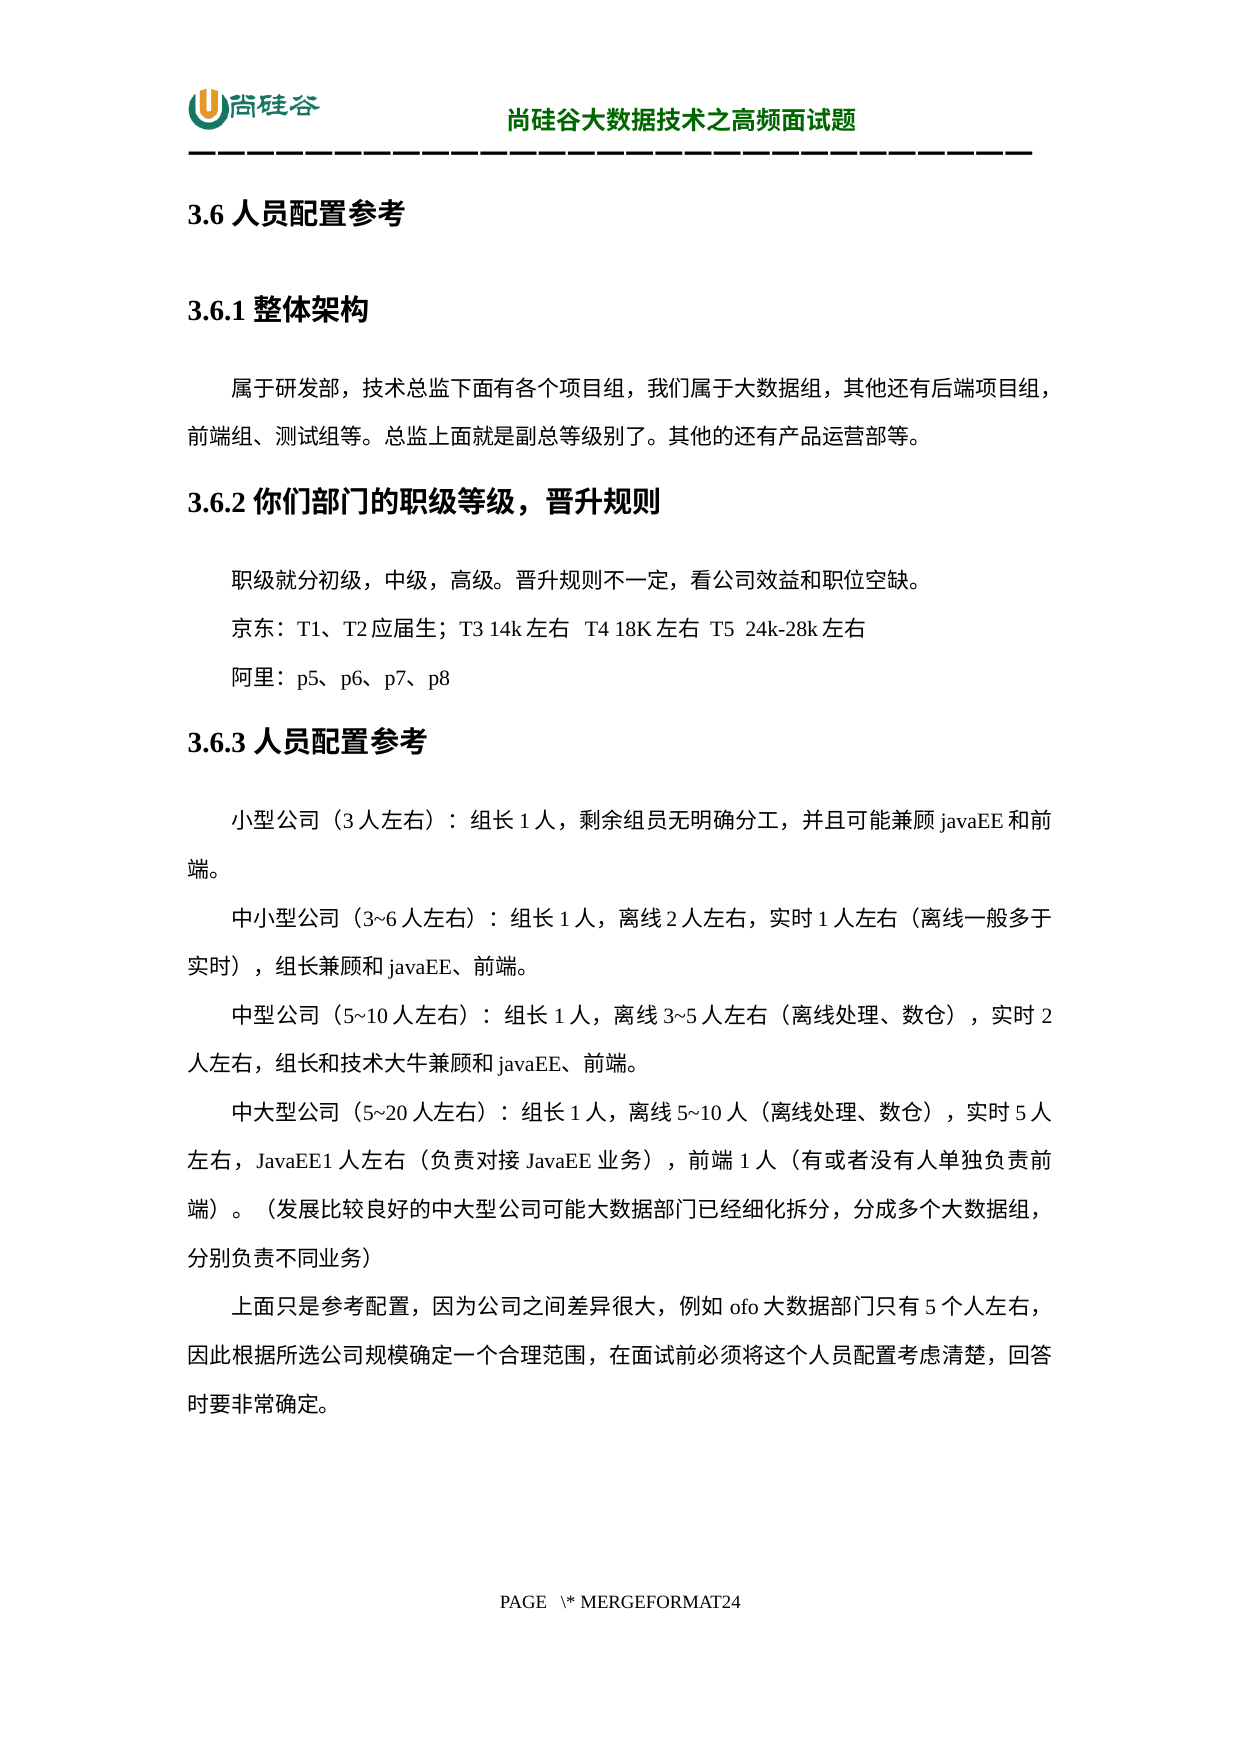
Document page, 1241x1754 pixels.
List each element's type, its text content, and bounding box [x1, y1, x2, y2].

text 小型公司（3人左右）：组长1人，剩余组员无明确分工，并且可能兼顾javaEE和前端。 [187, 803, 1053, 884]
text 中型公司（5~10人左右）：组长1人，离线3~5人左右（离线处理、数仓），实时2人左右，组长和技术大牛兼顾和javaEE、前端。 [187, 997, 1053, 1078]
text 京东：T1、T2应届生；T3 14k左右 T4 18K左右 T5 24k-28k左右 [187, 611, 1053, 643]
text 职级就分初级，中级，高级。晋升规则不一定，看公司效益和职位空缺。 [187, 563, 1053, 595]
text 属于研发部，技术总监下面有各个项目组，我们属于大数据组，其他还有后端项目组，前端组、测试组等。总监上面就是副总等级别了。其他的还有产品运营部等。 [187, 370, 1053, 451]
text 中小型公司（3~6人左右）：组长1人，离线2人左右，实时1人左右（离线一般多于实时），组长兼顾和javaEE、前端。 [187, 900, 1053, 981]
text 阿里：p5、p6、p7、p8 [187, 659, 1053, 692]
subtitle 3.6.3 人员配置参考 [187, 708, 1053, 773]
subtitle 3.6.1 整体架构 [187, 275, 1053, 340]
text 上面只是参考配置，因为公司之间差异很大，例如ofo大数据部门只有5个人左右，因此根据所选公司规模确定一个合理范围，在面试前必须将这个人员配置考虑清楚，回答时要非常确定。 [187, 1289, 1053, 1419]
subtitle 3.6 人员配置参考 [187, 179, 1053, 244]
text 中大型公司（5~20人左右）：组长1人，离线5~10人（离线处理、数仓），实时5人左右，JavaEE1人左右（负责对接JavaEE业务），前端1人（有或者没有人单独负责前端）。（发展比较良好的中大型公司可能大数据部门已经细化拆分，分成多个大数据组，分别负责不同业务） [187, 1094, 1053, 1273]
subtitle 3.6.2 你们部门的职级等级，晋升规则 [187, 467, 1053, 532]
